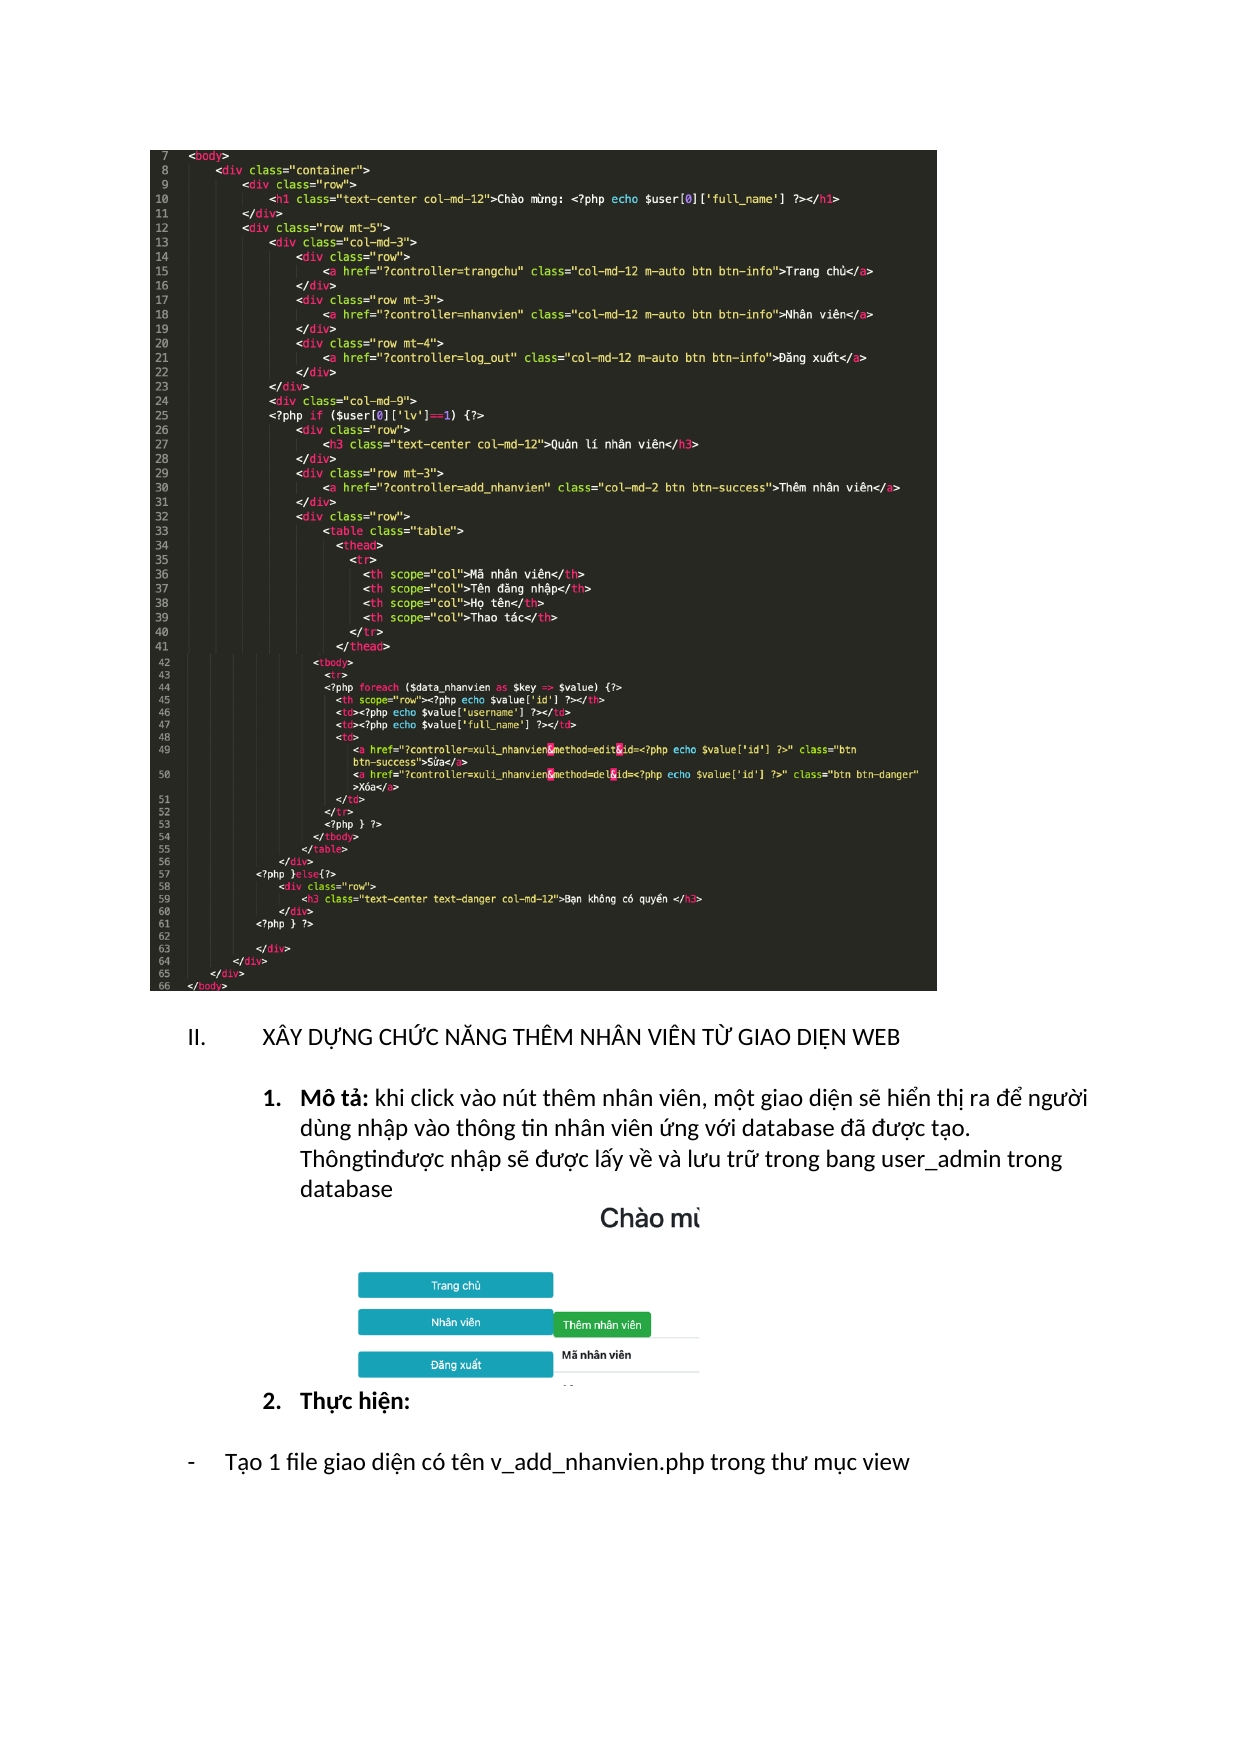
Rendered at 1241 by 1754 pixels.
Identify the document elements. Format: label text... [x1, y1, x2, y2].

list XÂY DỰNG CHỨC NĂNG THÊM NHÂN VIÊN TỪ GIAO DIỆN WEB [187, 1021, 1090, 1051]
picture [262, 1203, 700, 1386]
list Thực hiện: [262, 1385, 1090, 1416]
list Mô tả: khi click vào nút thêm nhân viên, một giao diện sẽ hiển thị ra để người dùng nhập vào thông tin nhân viên ứng với database đã được tạo. Thôngtinđược nhập sẽ được lấy về và lưu trữ trong bang user_admin trong database [262, 1082, 1090, 1204]
list Tạo 1 file giao diện có tên v_add_nhanvien.php trong thư mục view [187, 1446, 1090, 1477]
picture [150, 150, 937, 991]
